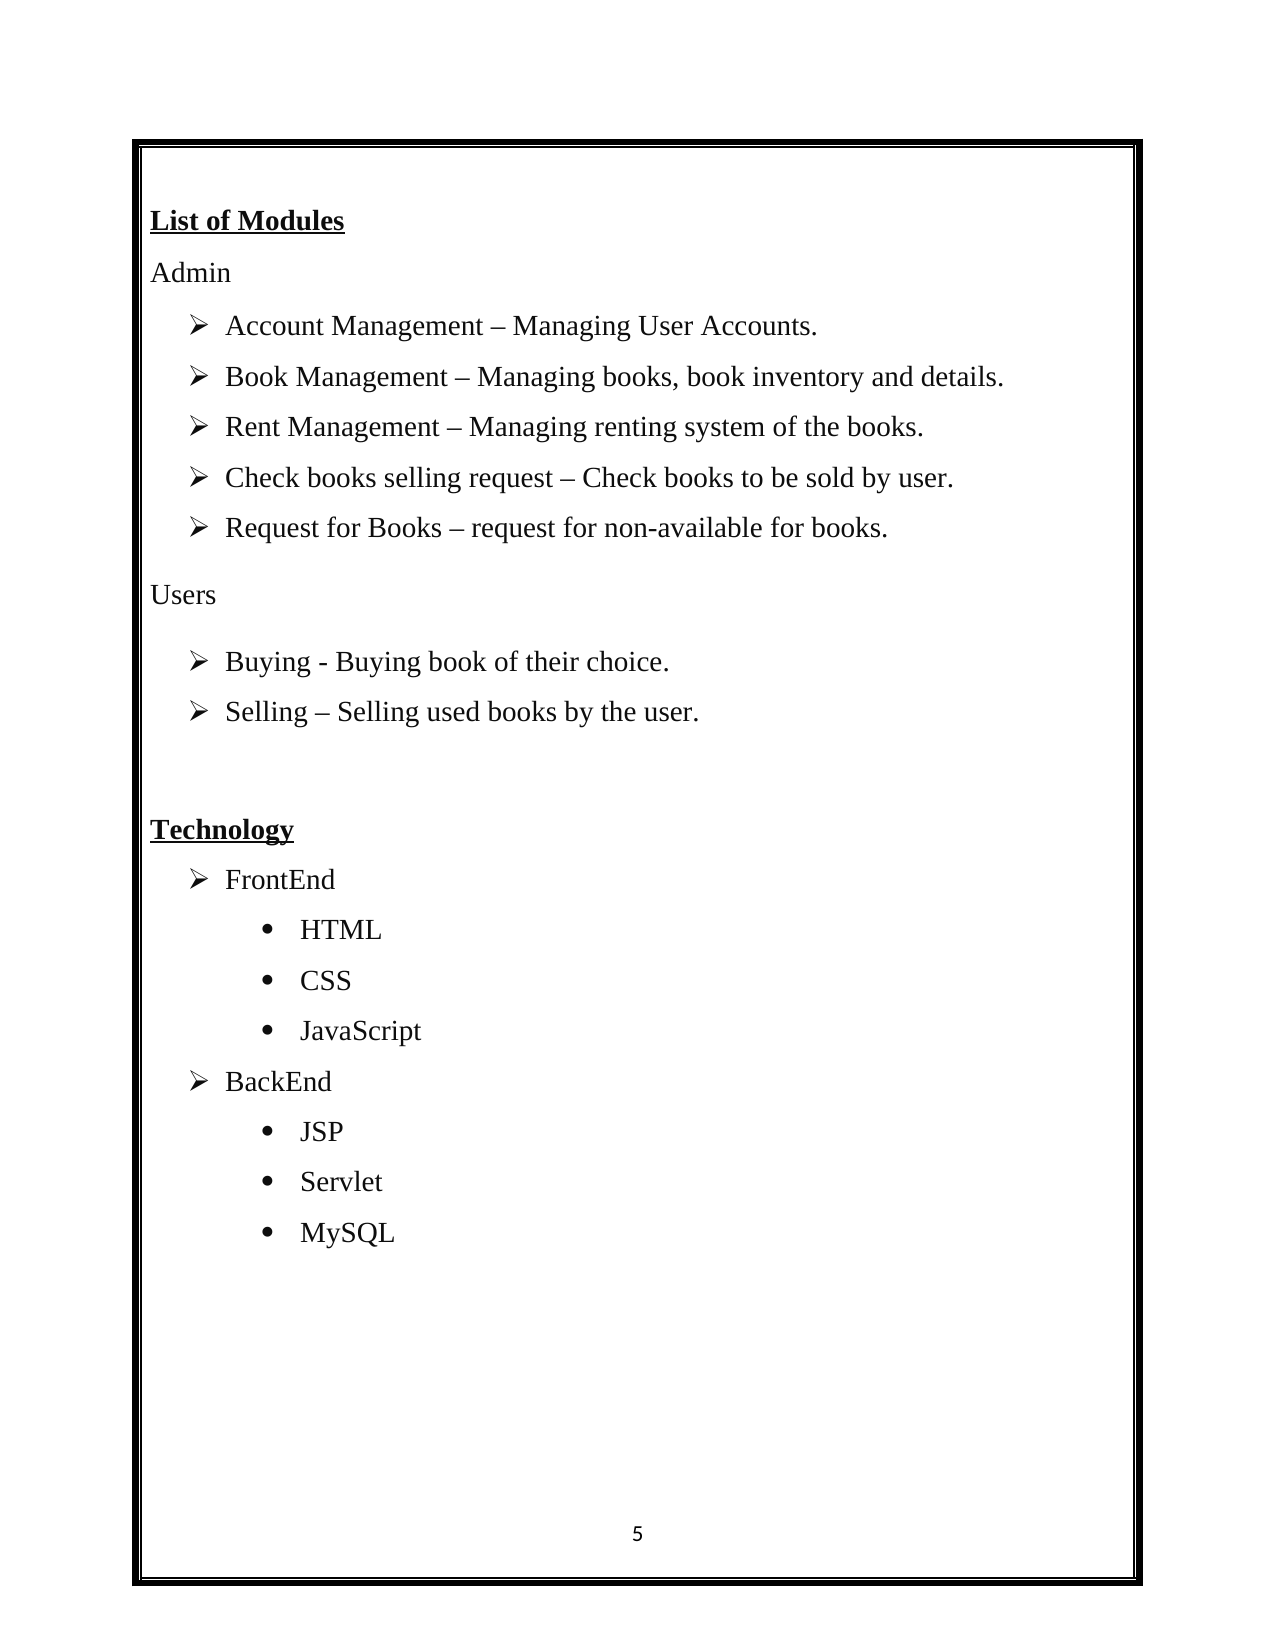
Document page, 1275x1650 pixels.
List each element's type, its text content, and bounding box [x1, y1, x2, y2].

list Buying - Buying book of their choice. [187, 644, 1125, 678]
list CSS [262, 963, 1125, 997]
list JavaScript [262, 1013, 1125, 1047]
list Selling – Selling used books by the user. [187, 694, 1125, 728]
list BackEnd [187, 1064, 1125, 1097]
text Admin [150, 256, 1125, 289]
text List of Modules [150, 203, 1125, 236]
list HTML [262, 912, 1125, 946]
list FrontEnd [187, 862, 1125, 896]
list MySQL [262, 1215, 1125, 1249]
list JSP [262, 1114, 1125, 1148]
list Account Management – Managing User Accounts. [187, 308, 1125, 342]
list Request for Books – request for non-available for books. [187, 510, 1125, 544]
list Check books selling request – Check books to be sold by user. [187, 460, 1125, 493]
list Servlet [262, 1164, 1125, 1198]
text Users [150, 577, 1125, 611]
list Book Management – Managing books, book inventory and details. [187, 359, 1125, 392]
list Rent Management – Managing renting system of the books. [187, 409, 1125, 443]
text Technology [150, 812, 1125, 845]
